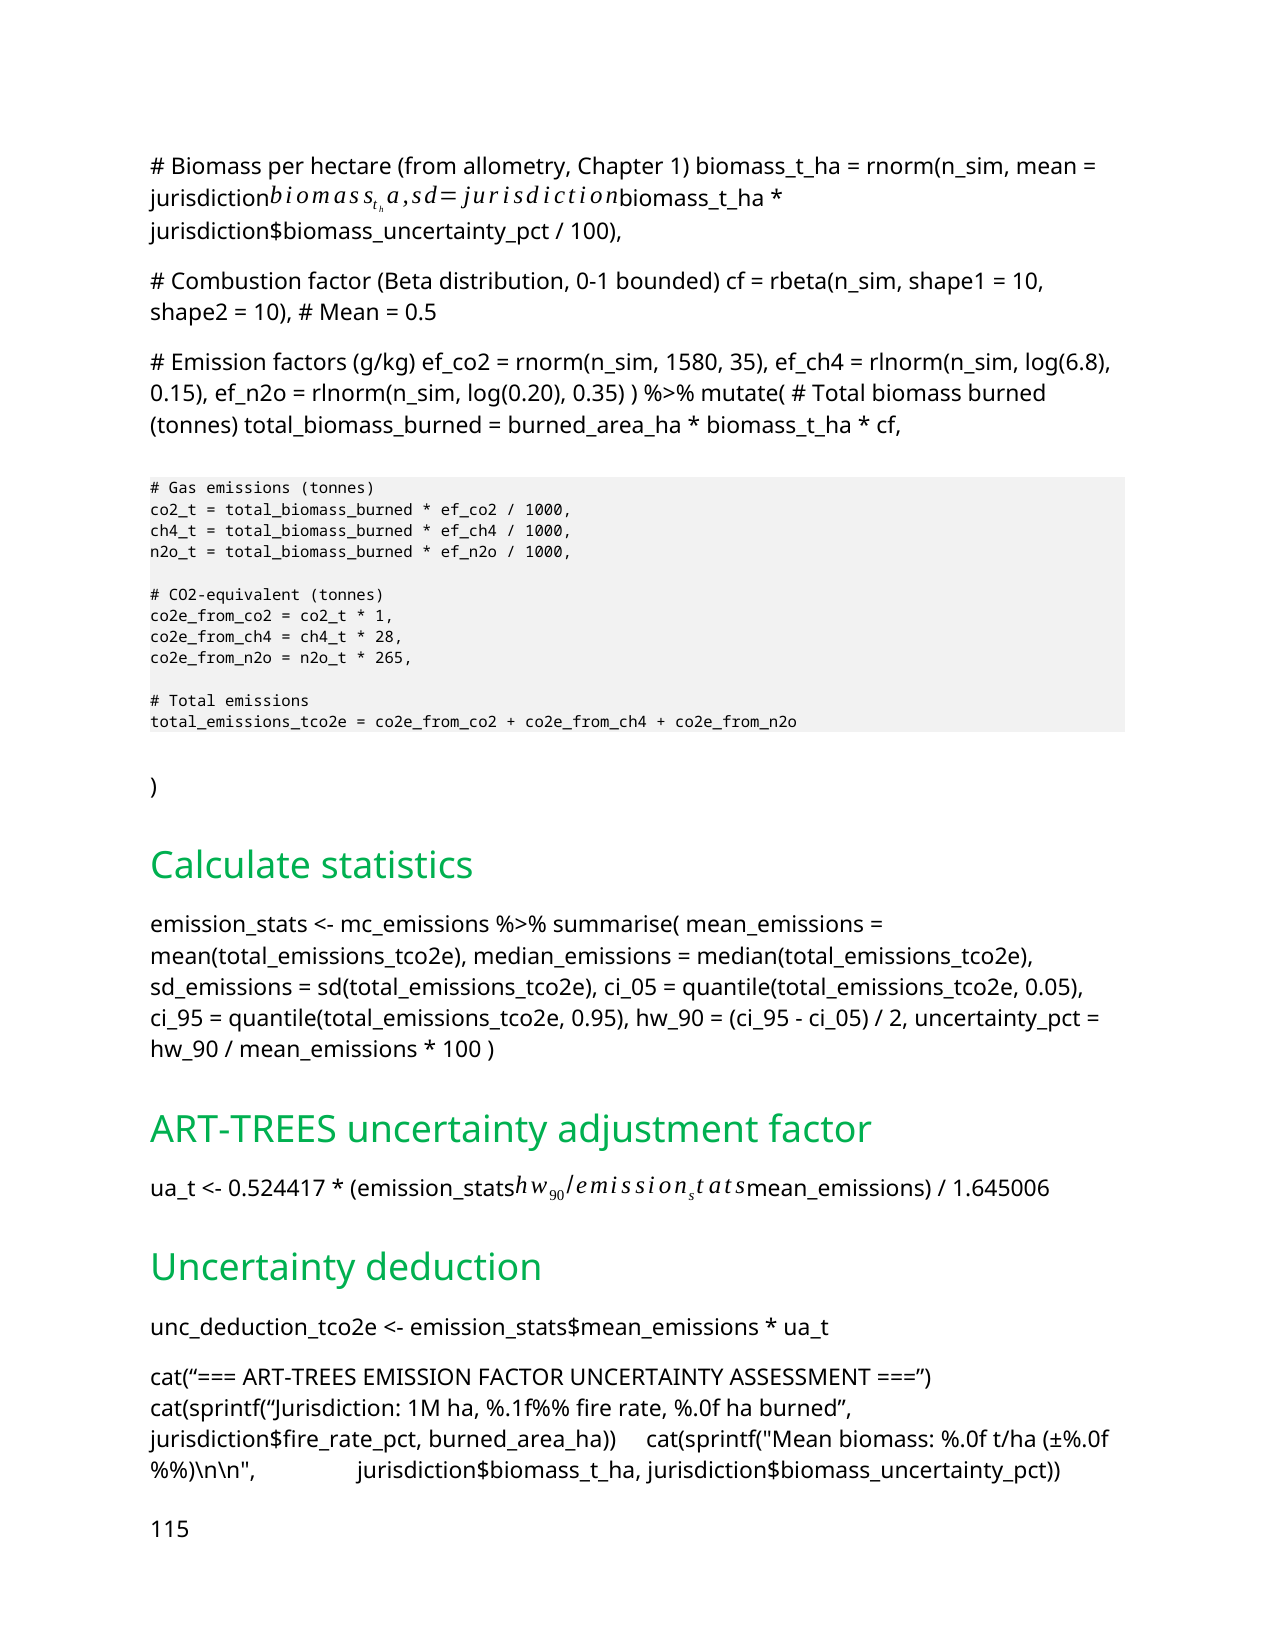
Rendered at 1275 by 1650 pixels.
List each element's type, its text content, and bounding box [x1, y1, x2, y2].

subtitle Calculate statistics [150, 838, 1125, 889]
subtitle ART-TREES uncertainty adjustment factor [150, 1102, 1125, 1153]
text emission_stats <- mc_emissions %>% summarise( mean_emissions = mean(total_emissions_tco2e), median_emissions = median(total_emissions_tco2e), sd_emissions = sd(total_emissions_tco2e), ci_05 = quantile(total_emissions_tco2e, 0.05), ci_95 = quantile(total_emissions_tco2e, 0.95), hw_90 = (ci_95 - ci_05) / 2, uncertainty_pct = hw_90 / mean_emissions * 100 ) [150, 908, 1125, 1064]
text # Emission factors (g/kg) ef_co2 = rnorm(n_sim, 1580, 35), ef_ch4 = rlnorm(n_sim, log(6.8), 0.15), ef_n2o = rlnorm(n_sim, log(0.20), 0.35) ) %>% mutate( # Total biomass burned (tonnes) total_biomass_burned = burned_area_ha * biomass_t_ha * cf, [150, 346, 1125, 440]
text # Biomass per hectare (from allometry, Chapter 1) biomass_t_ha = rnorm(n_sim, mean = jurisdictionbiomass_t_ha * jurisdiction$biomass_uncertainty_pct / 100), [150, 150, 1125, 246]
text # Combustion factor (Beta distribution, 0-1 bounded) cf = rbeta(n_sim, shape1 = 10, shape2 = 10), # Mean = 0.5 [150, 265, 1125, 327]
text cat(“=== ART-TREES EMISSION FACTOR UNCERTAINTY ASSESSMENT ===”) cat(sprintf(“Jurisdiction: 1M ha, %.1f%% fire rate, %.0f ha burned”, jurisdiction$fire_rate_pct, burned_area_ha)) cat(sprintf("Mean biomass: %.0f t/ha (±%.0f%%)\n\n", jurisdiction$biomass_t_ha, jurisdiction$biomass_uncertainty_pct)) [150, 1361, 1125, 1486]
text ) [150, 770, 1125, 801]
subtitle Uncertainty deduction [150, 1241, 1125, 1292]
text # Gas emissions (tonnes) co2_t = total_biomass_burned * ef_co2 / 1000, ch4_t = total_biomass_burned * ef_ch4 / 1000, n2o_t = total_biomass_burned * ef_n2o / 1000, # CO2-equivalent (tonnes) co2e_from_co2 = co2_t * 1, co2e_from_ch4 = ch4_t * 28, co2e_from_n2o = n2o_t * 265, # Total emissions total_emissions_tco2e = co2e_from_co2 + co2e_from_ch4 + co2e_from_n2o [150, 477, 1125, 732]
text ua_t <- 0.524417 * (emission_statsmean_emissions) / 1.645006 [150, 1172, 1125, 1203]
text unc_deduction_tco2e <- emission_stats$mean_emissions * ua_t [150, 1311, 1125, 1342]
